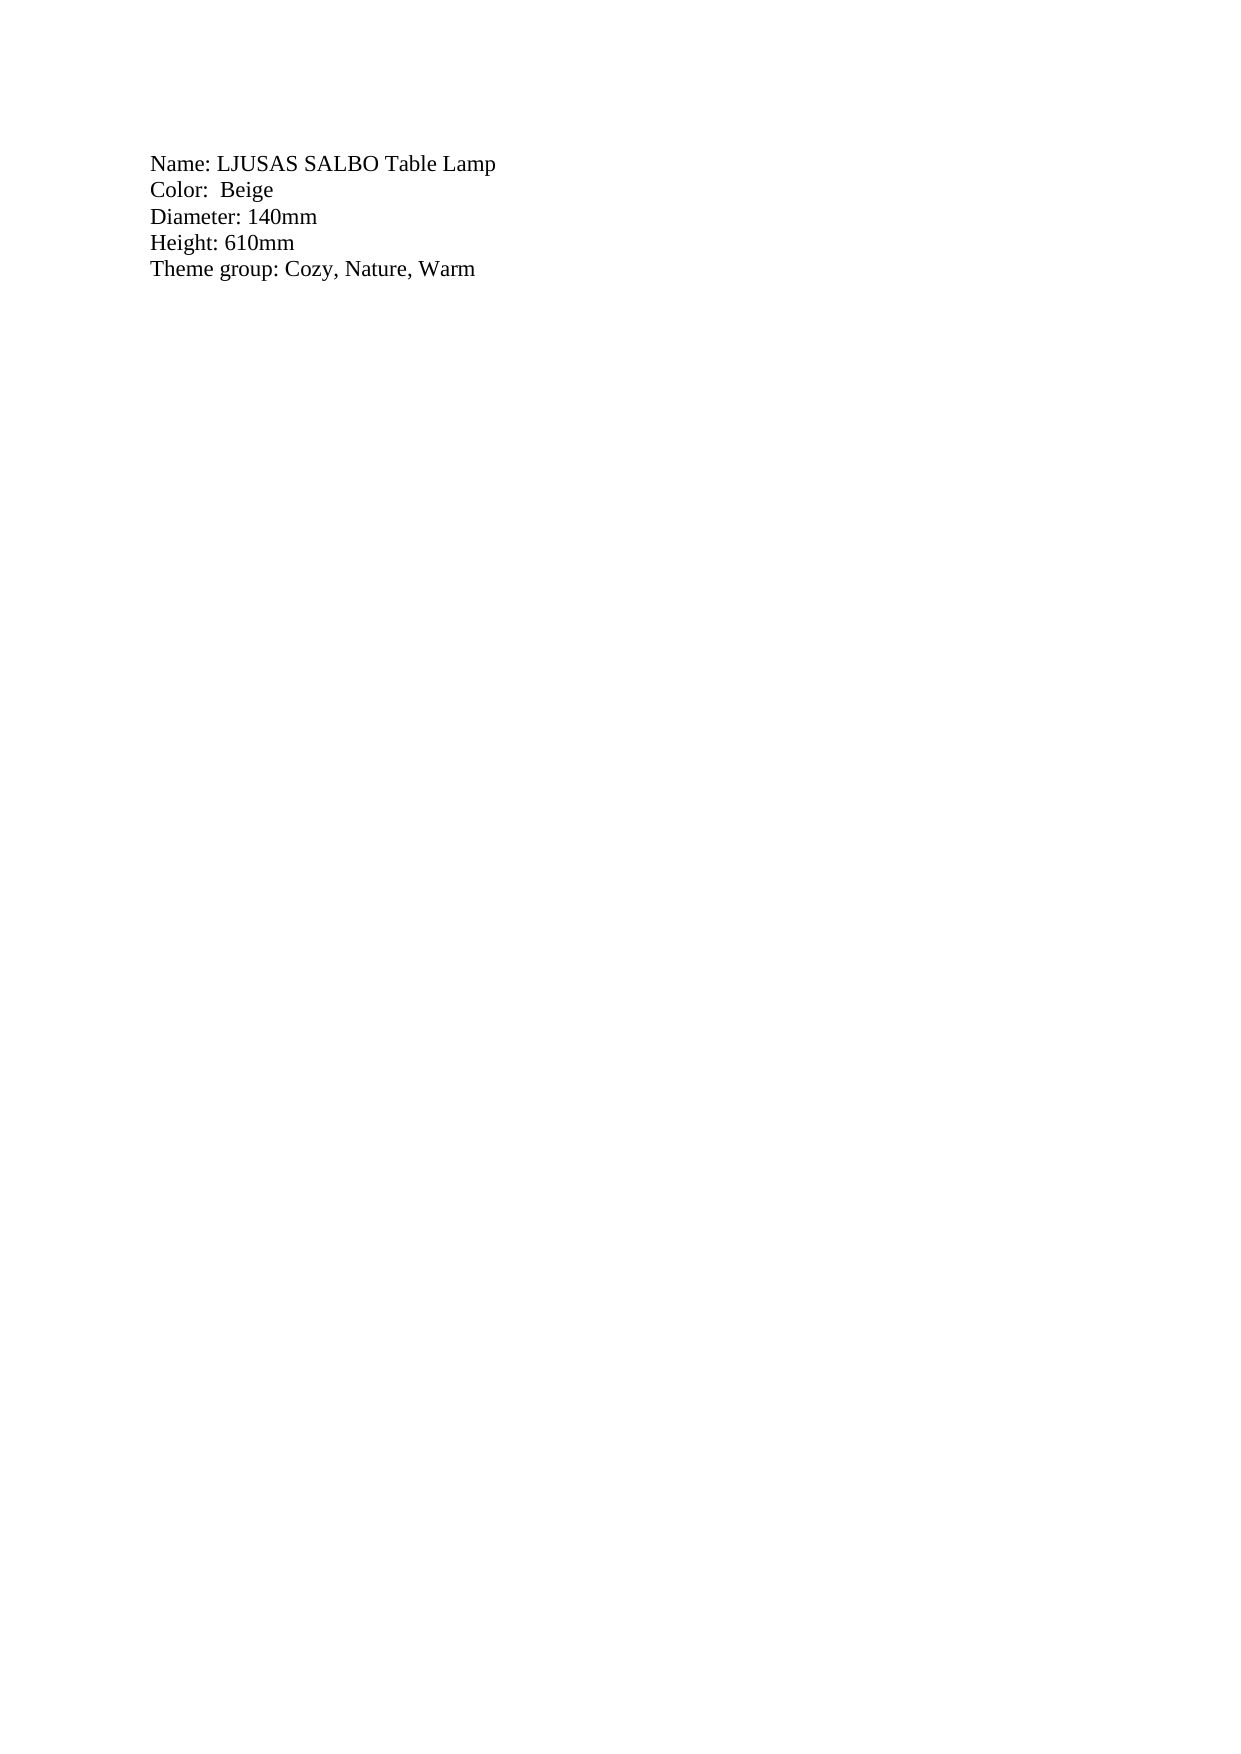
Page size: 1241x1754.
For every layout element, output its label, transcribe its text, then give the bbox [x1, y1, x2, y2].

text Height: 610mm [150, 229, 1090, 255]
text Name: LJUSAS SALBO Table Lamp [150, 150, 1090, 176]
text Diameter: 140mm [150, 203, 1090, 229]
text Color: Beige [150, 176, 1090, 203]
text Theme group: Cozy, Nature, Warm [150, 255, 1090, 282]
